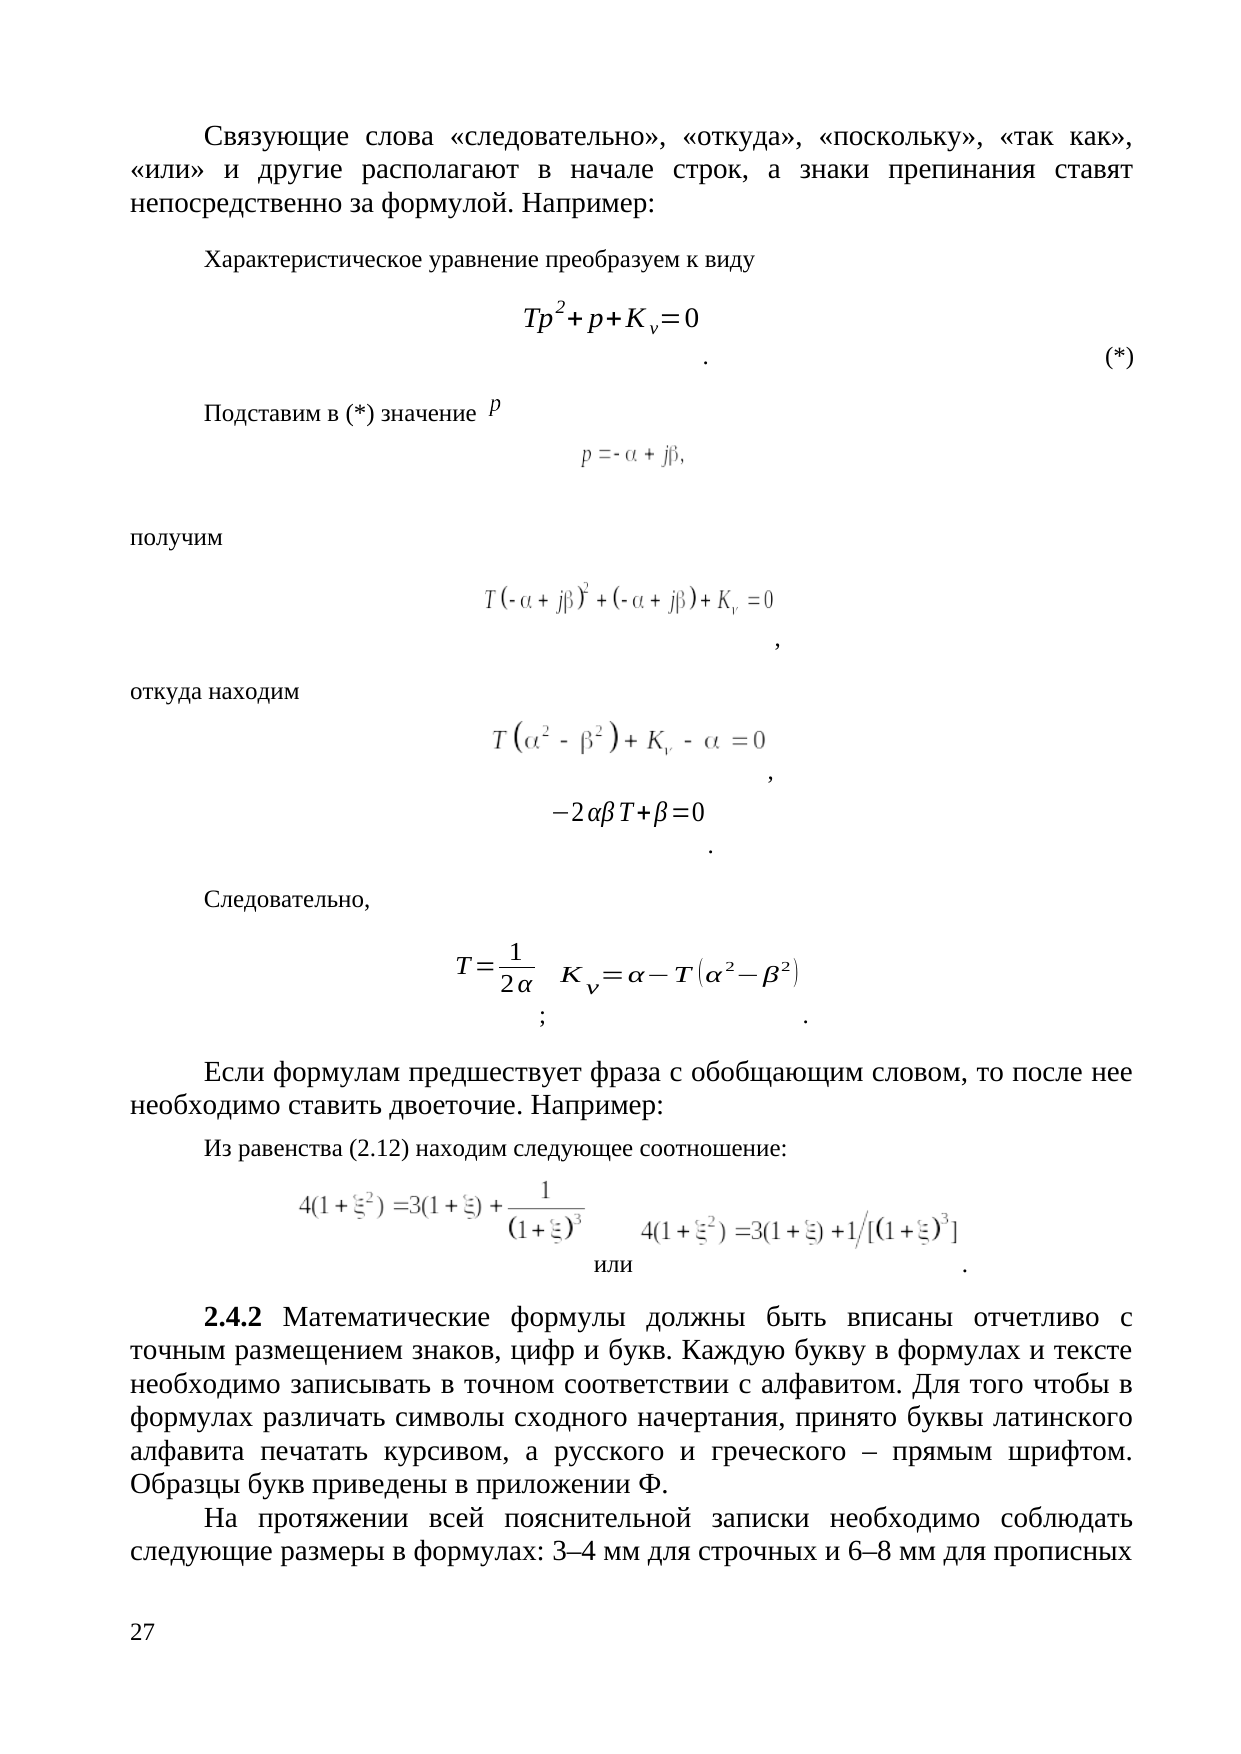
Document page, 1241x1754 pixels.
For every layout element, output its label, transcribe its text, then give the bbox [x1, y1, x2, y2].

text 2.4.2 Математические формулы должны быть вписаны отчетливо с точным размещением знаков, цифр и букв. Каждую букву в формулах и тексте необходимо записывать в точном соответствии с алфавитом. Для того чтобы в формулах различать символы сходного начертания, принято буквы латинского алфавита печатать курсивом, а русского и греческого – прямым шрифтом. Образцы букв приведены в приложении Ф. [130, 1299, 1134, 1500]
text . (*) [130, 297, 1134, 370]
text . [130, 797, 1134, 859]
text откуда находим [130, 676, 1134, 705]
text Из равенства (2.12) находим следующее соотношение: [130, 1133, 1134, 1162]
text Подставим в (*) значение [130, 395, 1134, 426]
text ; . [130, 937, 1134, 1029]
text Связующие слова «следовательно», «откуда», «поскольку», «так как», «или» и другие располагают в начале строк, а знаки препинания ставят непосредственно за формулой. Например: [130, 118, 1134, 219]
text получим [130, 522, 1134, 551]
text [130, 1500, 1134, 1567]
text или . [130, 1175, 1134, 1278]
text Следовательно, [130, 884, 1134, 912]
text Если формулам предшествует фраза с обобщающим словом, то после нее необходимо ставить двоеточие. Например: [130, 1054, 1134, 1121]
text , [130, 718, 1134, 784]
text , [130, 576, 1134, 651]
subtitle Характеристическое уравнение преобразуем к виду [130, 244, 1134, 272]
